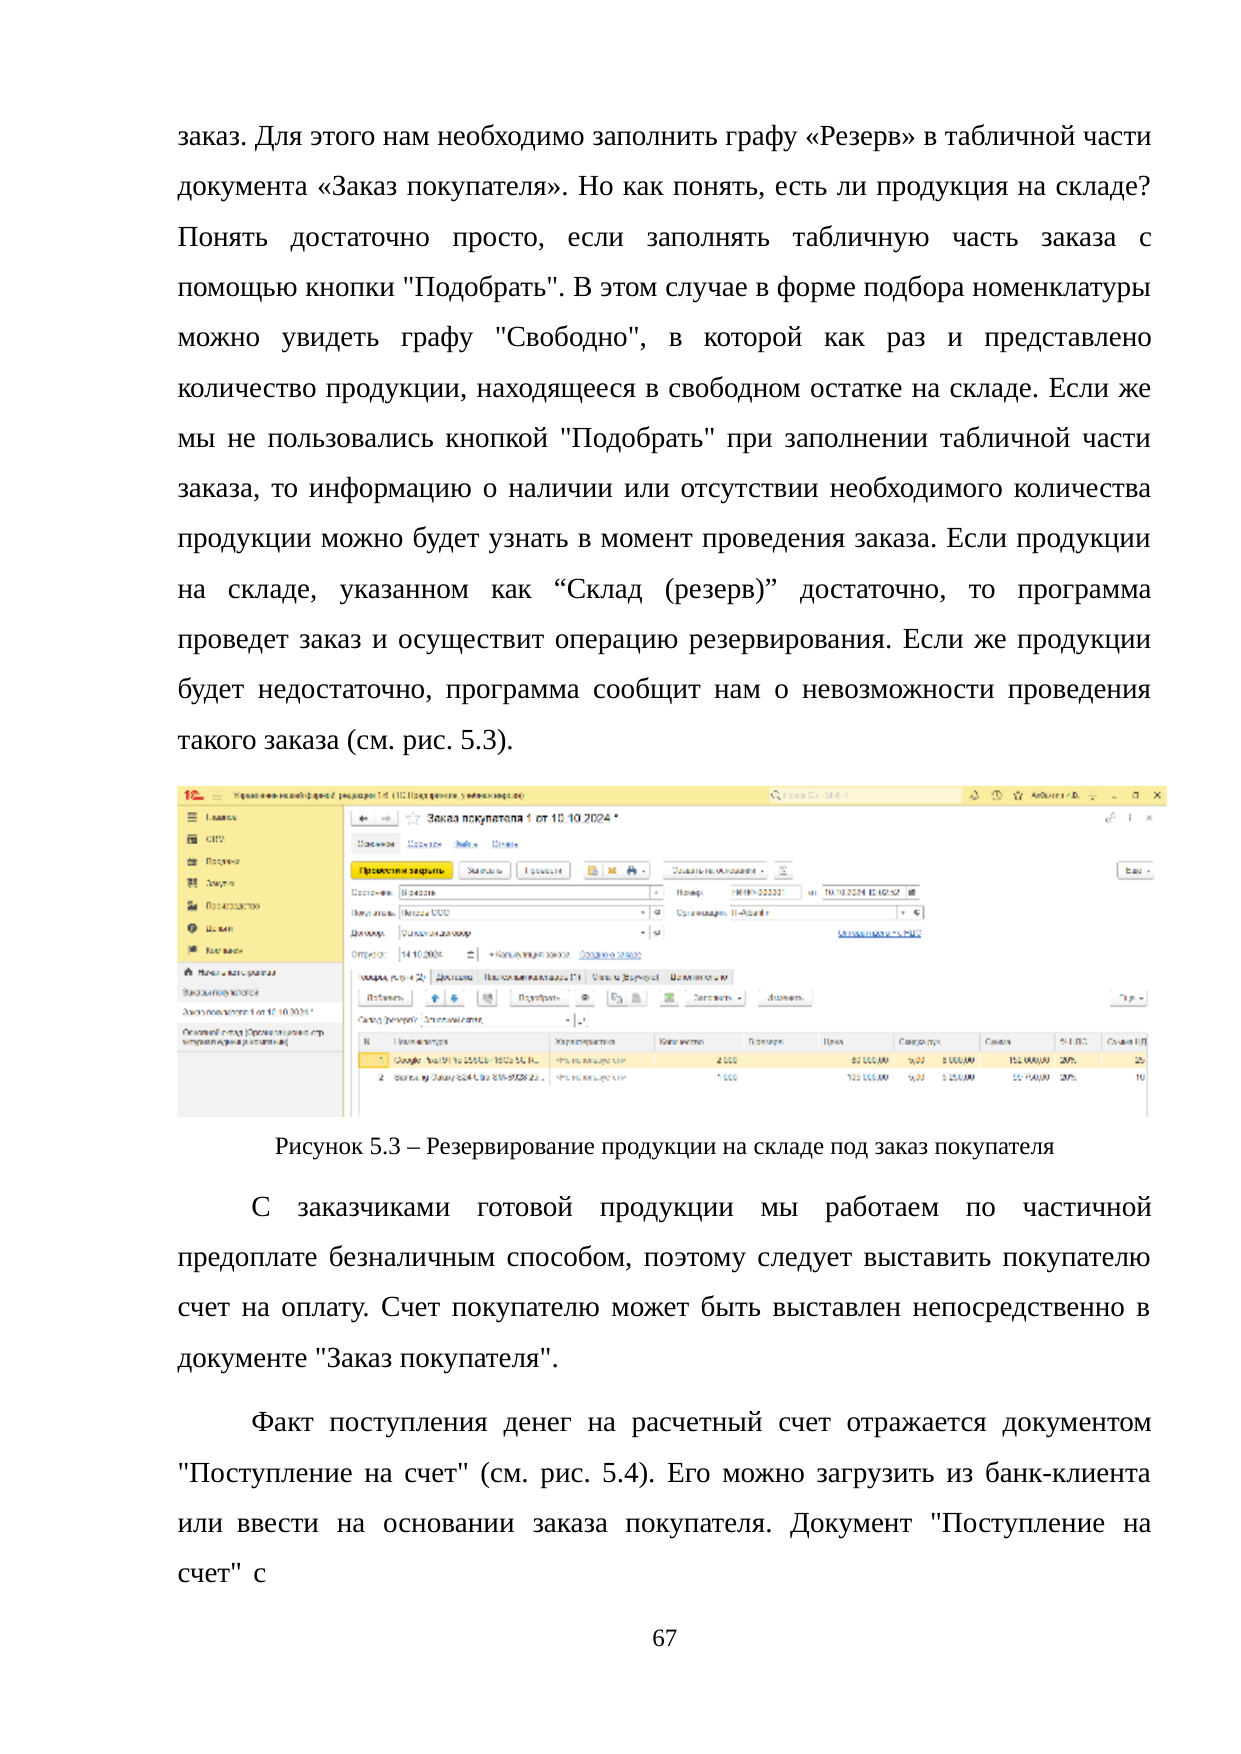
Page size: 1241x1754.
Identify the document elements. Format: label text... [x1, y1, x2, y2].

text С заказчиками готовой продукции мы работаем по частичной предоплате безналичным способом, поэтому следует выставить покупателю счет на оплату. Счет покупателю может быть выставлен непосредственно в документе "Заказ покупателя". [177, 1189, 1152, 1373]
text Рисунок 5.3 – Резервирование продукции на складе под заказ покупателя [177, 1117, 1152, 1160]
picture [177, 786, 1167, 1117]
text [177, 118, 1152, 755]
text Факт поступления денег на расчетный счет отражается документом "Поступление на счет" (см. рис. 5.4). Его можно загрузить из банк-клиента или ввести на основании заказа покупателя. Документ "Поступление на счет" с [177, 1404, 1152, 1589]
